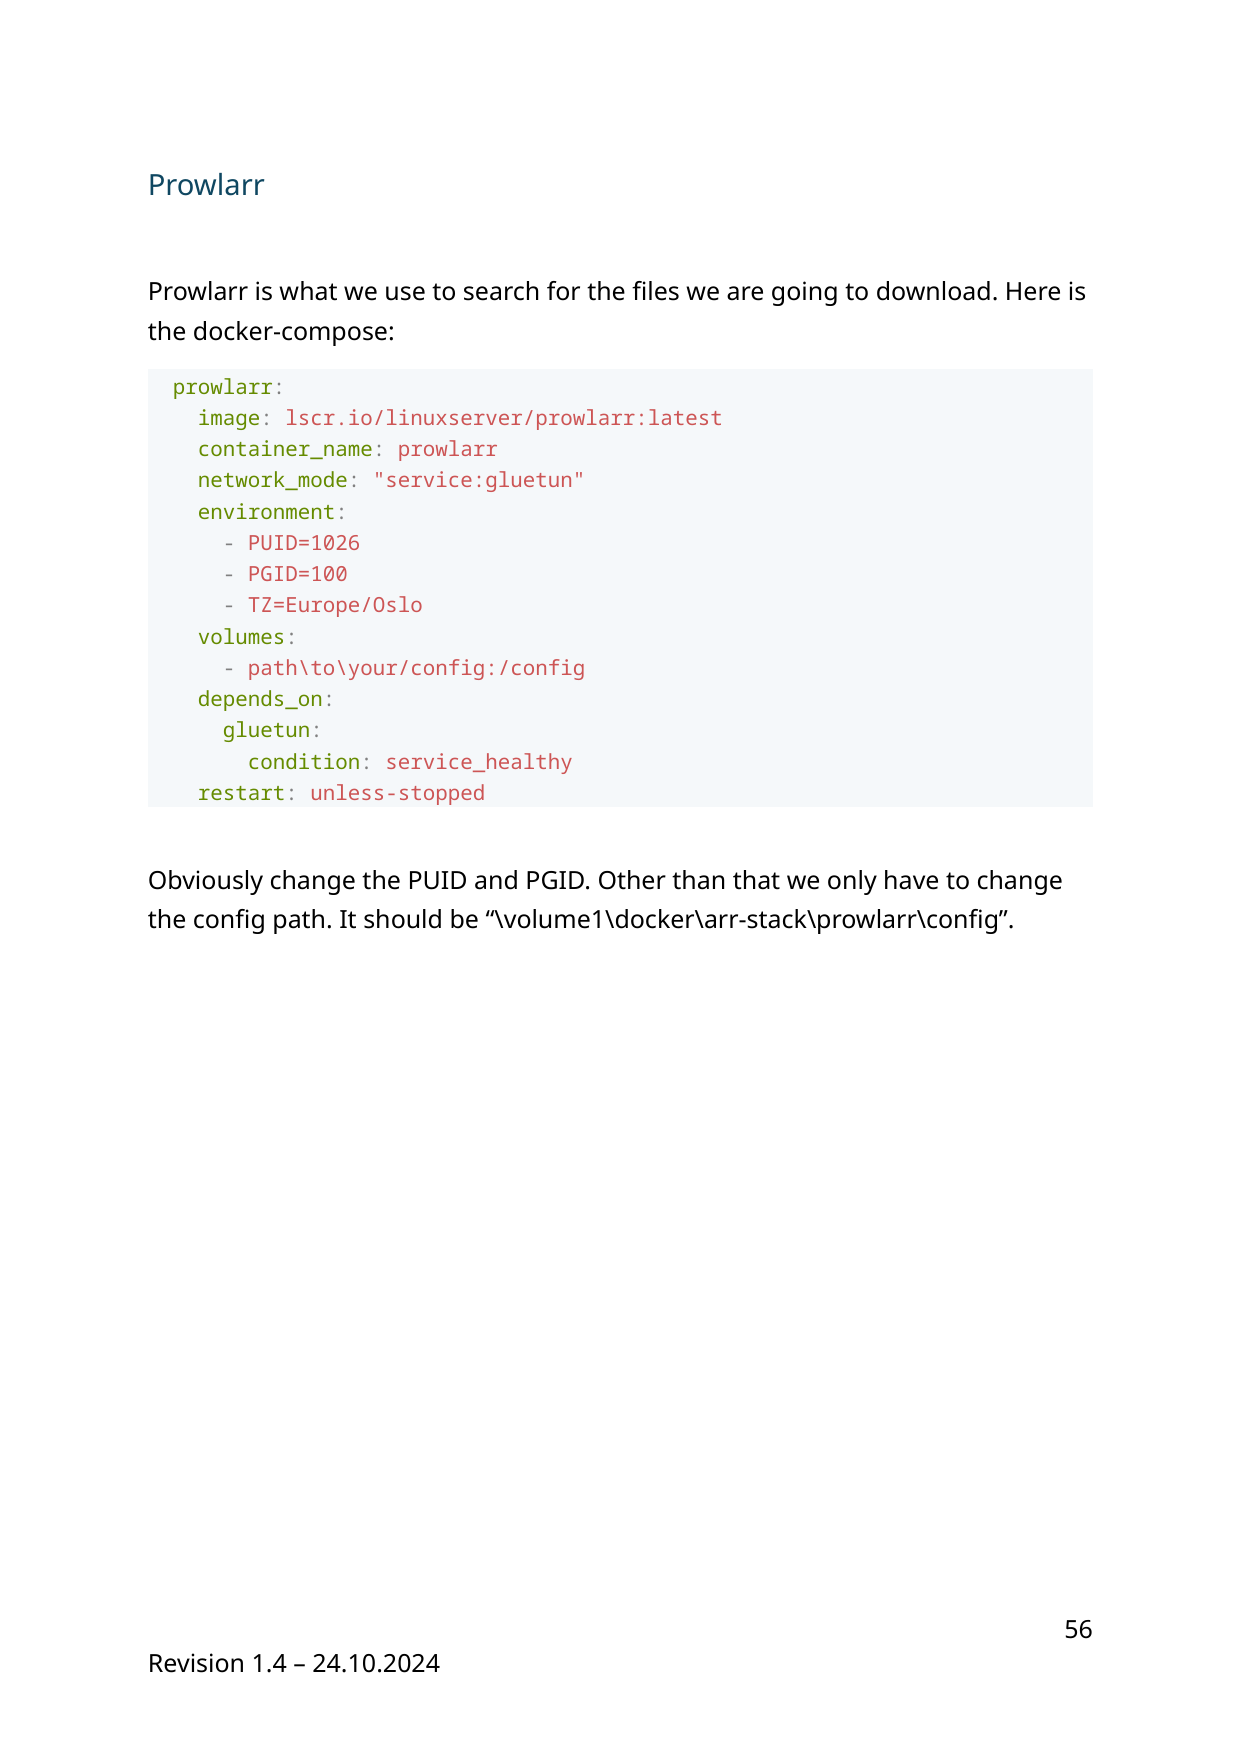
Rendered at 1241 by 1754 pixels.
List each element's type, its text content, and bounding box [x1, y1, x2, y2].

text - TZ=Europe/Oslo [148, 588, 1093, 619]
text Obviously change the PUID and PGID. Other than that we only have to change the config path. It should be “\volume1\docker\arr-stack\prowlarr\config”. [148, 862, 1093, 936]
text depends_on: [148, 682, 1093, 713]
text container_name: prowlarr [148, 432, 1093, 463]
text - PUID=1026 [148, 525, 1093, 557]
text Prowlarr is what we use to search for the files we are going to download. Here is the docker-compose: [148, 274, 1093, 347]
text image: lscr.io/linuxserver/prowlarr:latest [148, 400, 1093, 432]
text - PGID=100 [148, 557, 1093, 588]
text volumes: [148, 619, 1093, 650]
text - path\to\your/config:/config [148, 650, 1093, 682]
text environment: [148, 494, 1093, 525]
text restart: unless-stopped [148, 775, 1093, 807]
text condition: service_healthy [148, 744, 1093, 775]
text prowlarr: [148, 369, 1093, 400]
subtitle Prowlarr [148, 164, 1093, 204]
text gluetun: [148, 713, 1093, 744]
text network_mode: "service:gluetun" [148, 463, 1093, 494]
